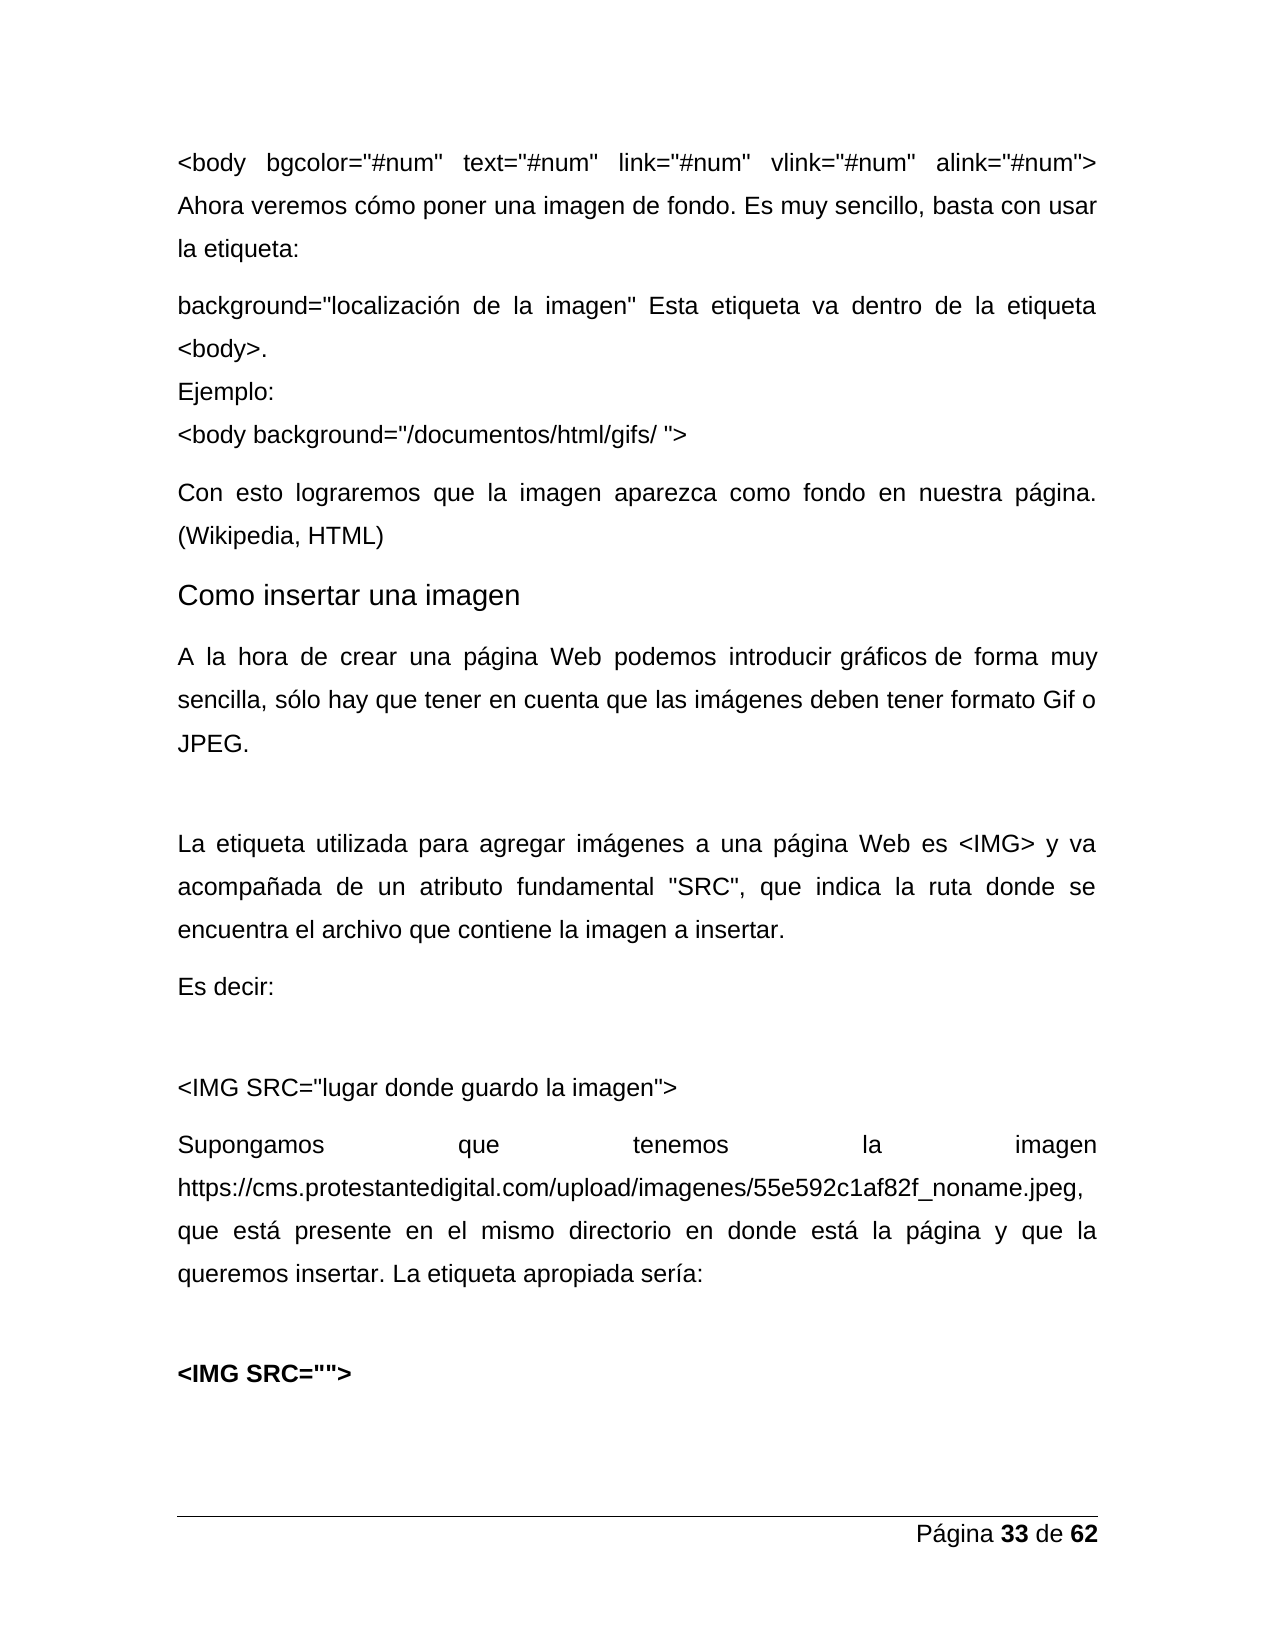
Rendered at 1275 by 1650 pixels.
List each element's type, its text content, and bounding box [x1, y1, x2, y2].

text A la hora de crear una página Web podemos introducir gráficos de forma muy sencilla, sólo hay que tener en cuenta que las imágenes deben tener formato Gif o JPEG. [177, 642, 1098, 800]
text La etiqueta utilizada para agregar imágenes a una página Web es <IMG> y va acompañada de un atributo fundamental "SRC", que indica la ruta donde se encuentra el archivo que contiene la imagen a insertar. [177, 829, 1098, 944]
text Con esto lograremos que la imagen aparezca como fondo en nuestra página. (Wikipedia, HTML) [177, 478, 1098, 549]
text <IMG SRC="lugar donde guardo la imagen"> [177, 1029, 1098, 1101]
text Supongamos que tenemos la imagen https://cms.protestantedigital.com/upload/imagenes/55e592c1af82f_noname.jpeg, que está presente en el mismo directorio en donde está la página y que la queremos insertar. La etiqueta apropiada sería: [177, 1130, 1098, 1288]
subtitle Como insertar una imagen [177, 578, 1098, 611]
text background="localización de la imagen" Esta etiqueta va dentro de la etiqueta <body>. Ejemplo: <body background="/documentos/html/gifs/ "> [177, 291, 1098, 449]
text <IMG SRC=""> [177, 1316, 1098, 1388]
text <body bgcolor="#num" text="#num" link="#num" vlink="#num" alink="#num"> Ahora veremos cómo poner una imagen de fondo. Es muy sencillo, basta con usar la etiqueta: [177, 148, 1098, 263]
text Es decir: [177, 972, 1098, 1001]
